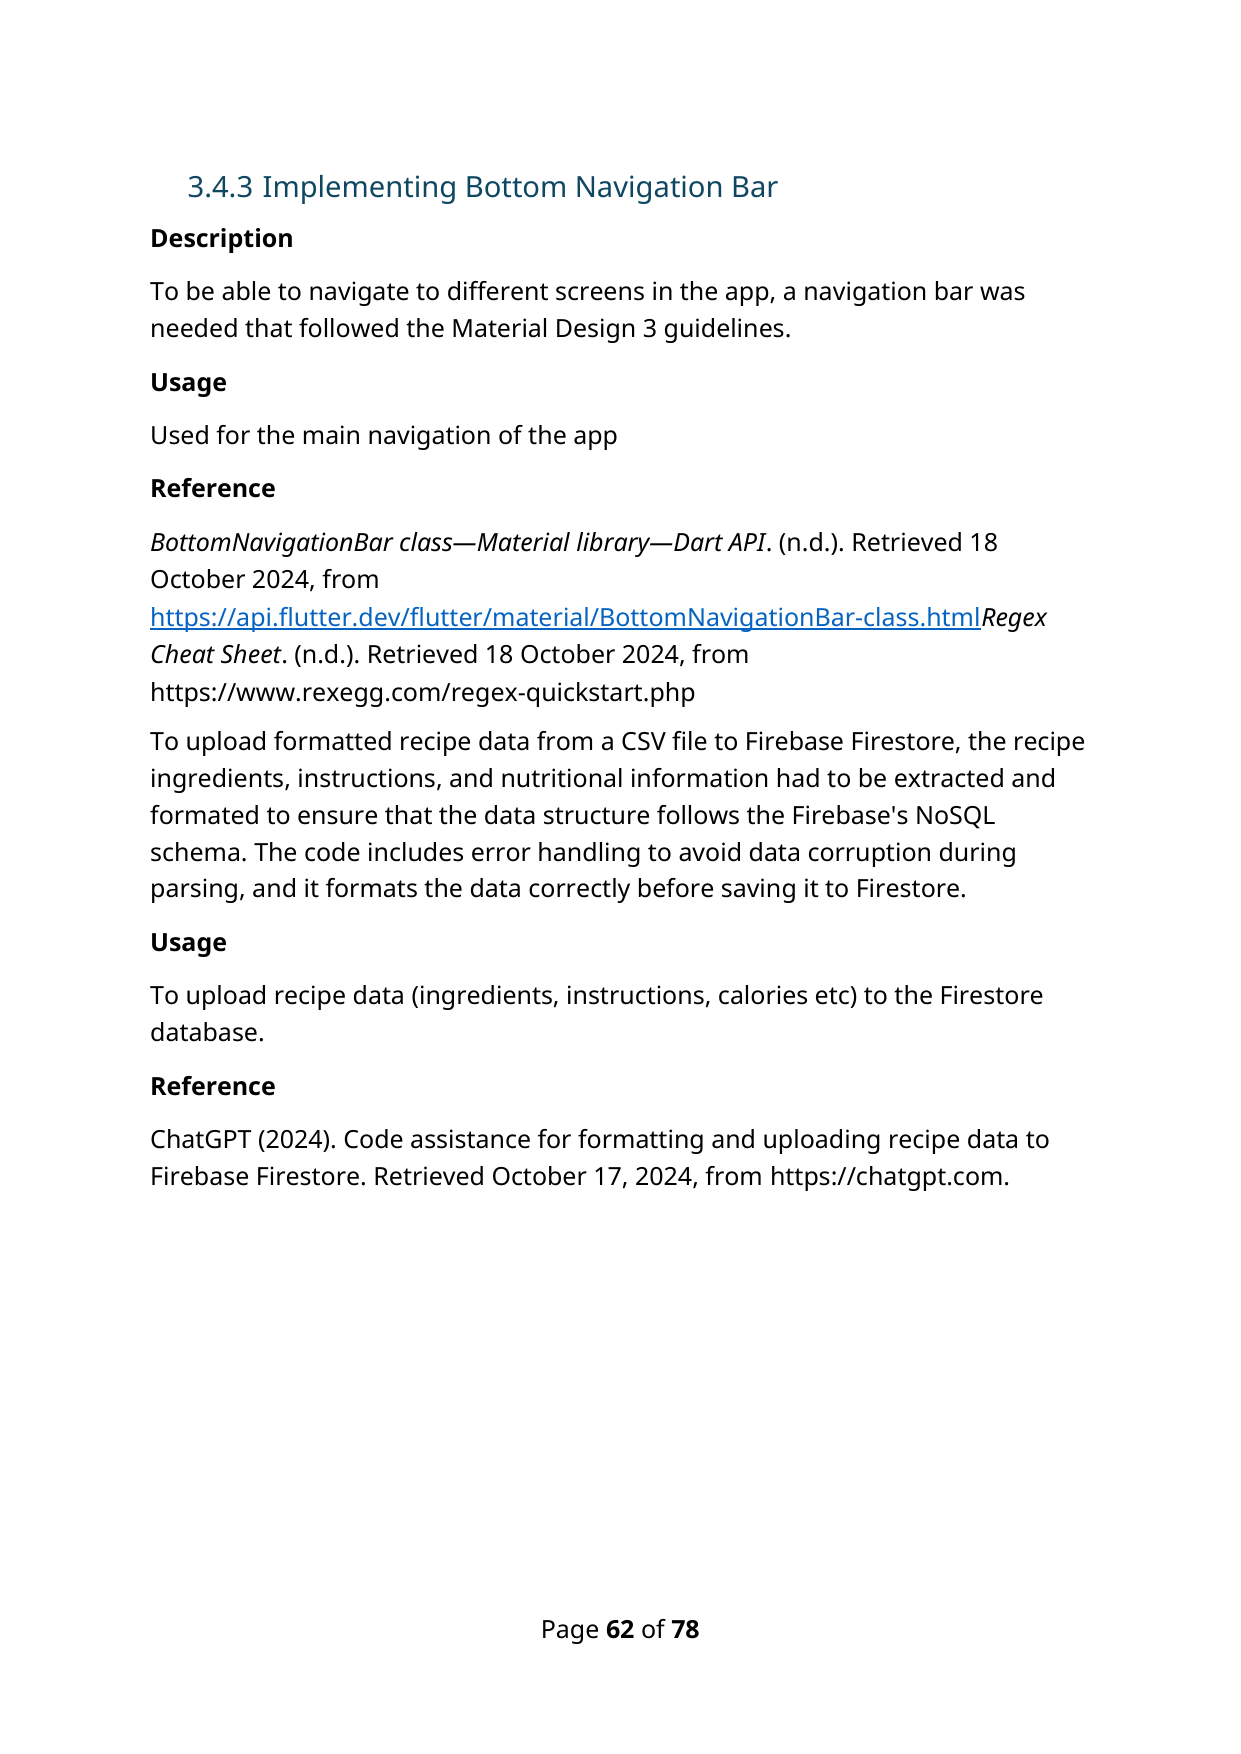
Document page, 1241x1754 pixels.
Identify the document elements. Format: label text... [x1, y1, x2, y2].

text Reference [150, 471, 1090, 505]
subtitle Implementing Bottom Navigation Bar [187, 167, 1090, 206]
text ChatGPT (2024). Code assistance for formatting and uploading recipe data to Firebase Firestore. Retrieved October 17, 2024, from https://chatgpt.com. [150, 1122, 1090, 1192]
text Reference [150, 1068, 1090, 1102]
text Used for the main navigation of the app [150, 418, 1090, 452]
text To be able to navigate to different screens in the app, a navigation bar was needed that followed the Material Design 3 guidelines. [150, 274, 1090, 345]
text To upload formatted recipe data from a CSV file to Firebase Firestore, the recipe ingredients, instructions, and nutritional information had to be extracted and formated to ensure that the data structure follows the Firebase's NoSQL schema. The code includes error handling to avoid data corruption during parsing, and it formats the data correctly before saving it to Firestore. [150, 724, 1090, 905]
text To upload recipe data (ingredients, instructions, calories etc) to the Firestore database. [150, 978, 1090, 1049]
text Usage [150, 924, 1090, 959]
text BottomNavigationBar class—Material library—Dart API. (n.d.). Retrieved 18 October 2024, from https://api.flutter.dev/flutter/material/BottomNavigationBar-class.htmlRegex Cheat Sheet. (n.d.). Retrieved 18 October 2024, from https://www.rexegg.com/regex-quickstart.php [150, 524, 1090, 708]
text Usage [150, 364, 1090, 398]
text Description [150, 221, 1090, 255]
